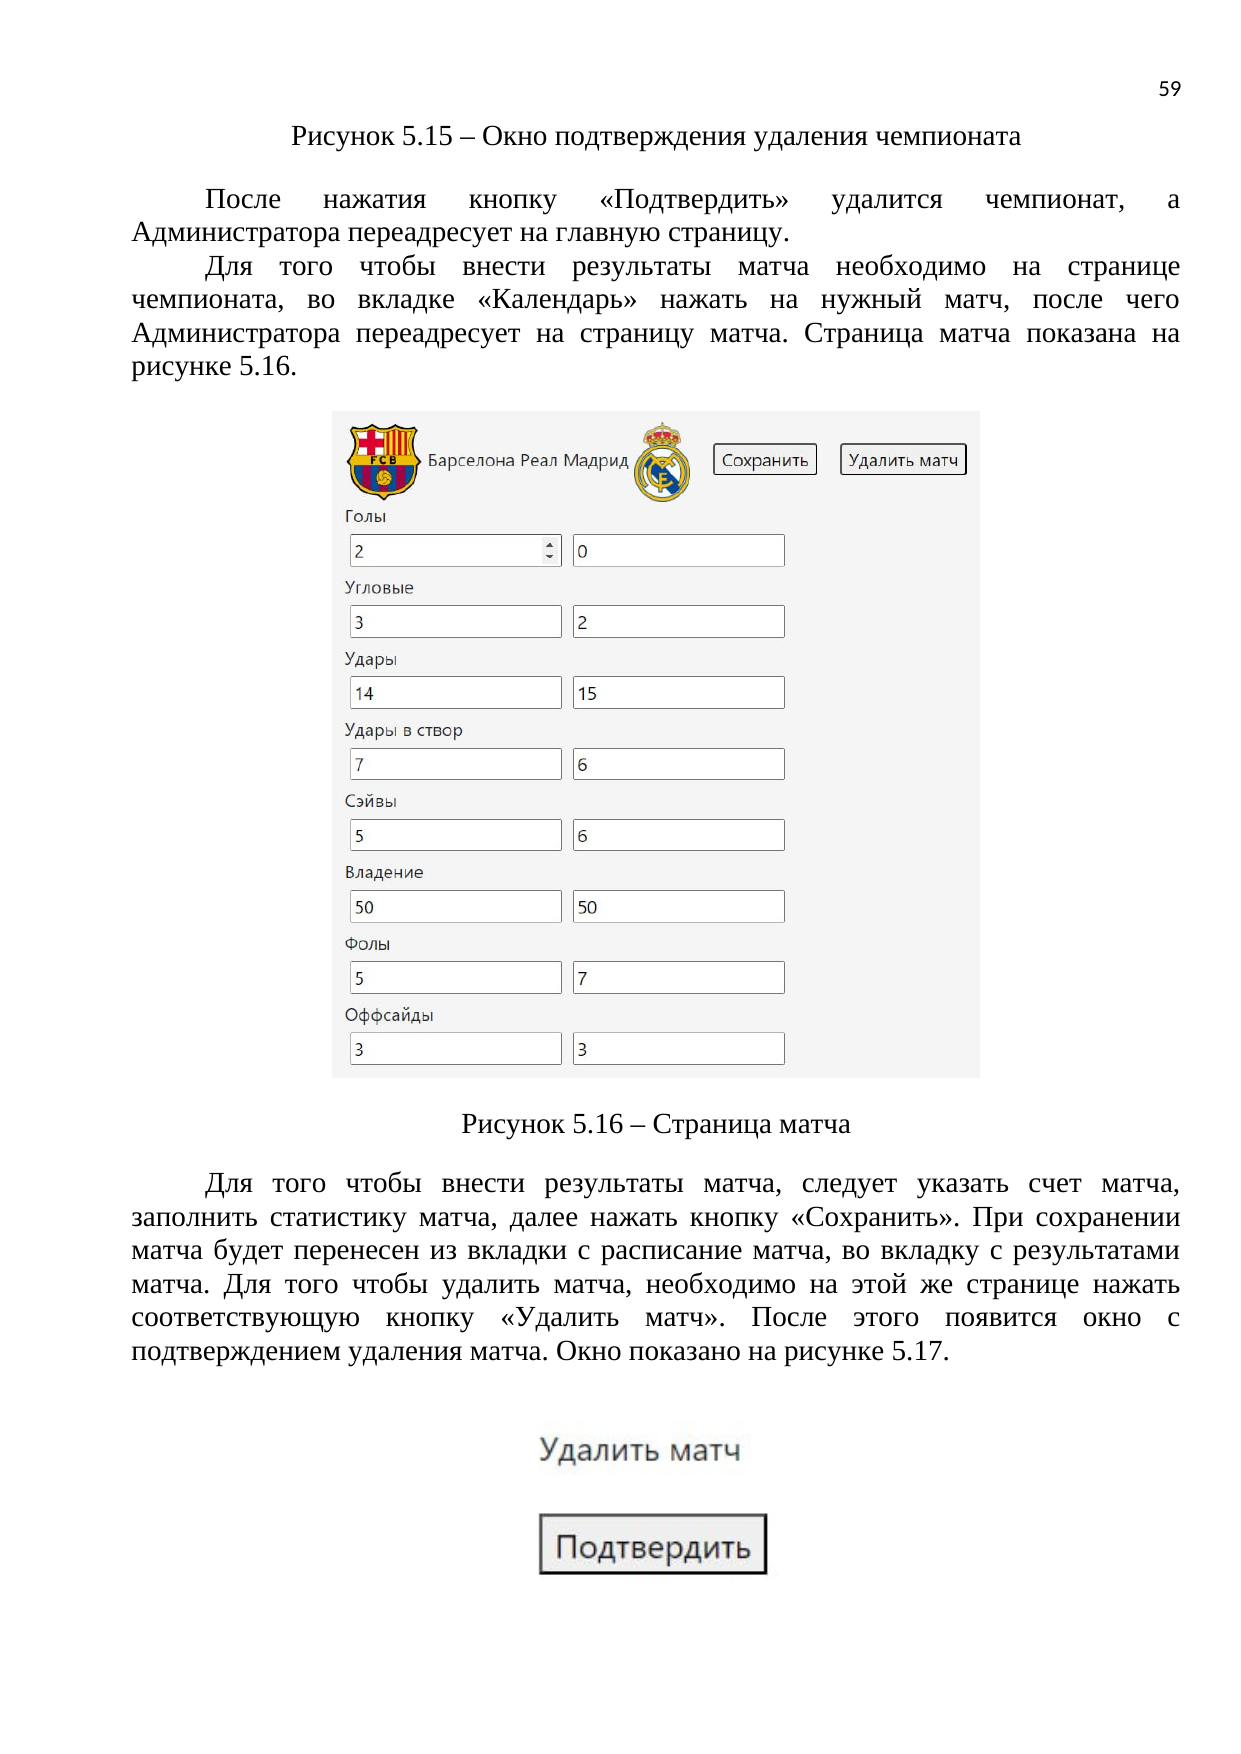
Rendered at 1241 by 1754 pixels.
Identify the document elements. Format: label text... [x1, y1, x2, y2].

text Рисунок 5.15 – Окно подтверждения удаления чемпионата [131, 118, 1181, 152]
picture [513, 1395, 799, 1603]
text Рисунок 5.16 – Страница матча [131, 1107, 1181, 1140]
picture [332, 411, 981, 1078]
text Для того чтобы внести результаты матча, следует указать счет матча, заполнить статистику матча, далее нажать кнопку «Сохранить». При сохранении матча будет перенесен из вкладки с расписание матча, во вкладку с результатами матча. Для того чтобы удалить матча, необходимо на этой же странице нажать соответствующую кнопку «Удалить матч». После этого появится окно с подтверждением удаления матча. Окно показано на рисунке 5.17. [131, 1165, 1181, 1366]
text После нажатия кнопку «Подтвердить» удалится чемпионат, а Администратора переадресует на главную страницу. [131, 181, 1181, 248]
text Для того чтобы внести результаты матча необходимо на странице чемпионата, во вкладке «Календарь» нажать на нужный матч, после чего Администратора переадресует на страницу матча. Страница матча показана на рисунке 5.16. [131, 248, 1181, 382]
